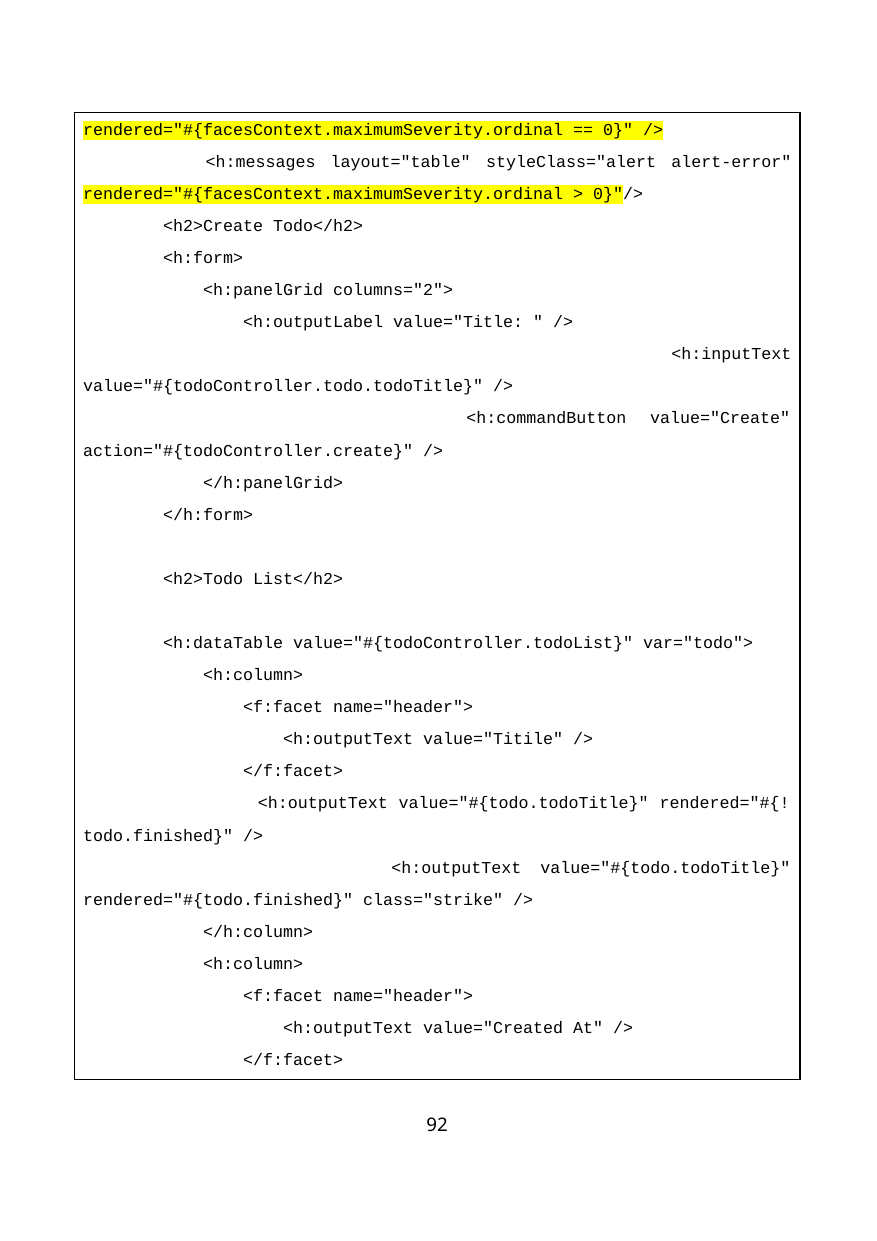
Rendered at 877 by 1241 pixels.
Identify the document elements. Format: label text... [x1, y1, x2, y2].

text <h:outputText value="Titile" /> [83, 724, 791, 756]
text </h:form> [83, 500, 791, 532]
text <h:panelGrid columns="2"> [83, 275, 791, 307]
text <h:column> [83, 660, 791, 692]
text </f:facet> [75, 1042, 799, 1079]
text <h:commandButton value="Create" action="#{todoController.create}" /> [83, 403, 791, 468]
text <h2>Todo List</h2> [83, 564, 791, 596]
text <f:facet name="header"> [83, 692, 791, 724]
text <h:outputText value="#{todo.todoTitle}" rendered="#{todo.finished}" class="strike" /> [83, 853, 791, 917]
text <h:inputText value="#{todoController.todo.todoTitle}" /> [83, 339, 791, 403]
text <f:facet name="header"> [83, 981, 791, 1013]
text </h:column> [83, 917, 791, 949]
text <h:column> [83, 949, 791, 981]
text <h:outputText value="Created At" /> [83, 1013, 791, 1042]
text <h:outputLabel value="Title: " /> [83, 307, 791, 339]
text <h:form> [83, 243, 791, 275]
text <h2>Create Todo</h2> [83, 211, 791, 243]
text <h:messages layout="table" styleClass="alert alert-error" rendered="#{facesContext.maximumSeverity.ordinal > 0}"/> [83, 147, 791, 211]
text <h:dataTable value="#{todoController.todoList}" var="todo"> [83, 628, 791, 660]
text <h:outputText value="#{todo.todoTitle}" rendered="#{!todo.finished}" /> [83, 788, 791, 853]
text </f:facet> [83, 756, 791, 788]
text </h:panelGrid> [83, 468, 791, 500]
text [75, 113, 799, 147]
